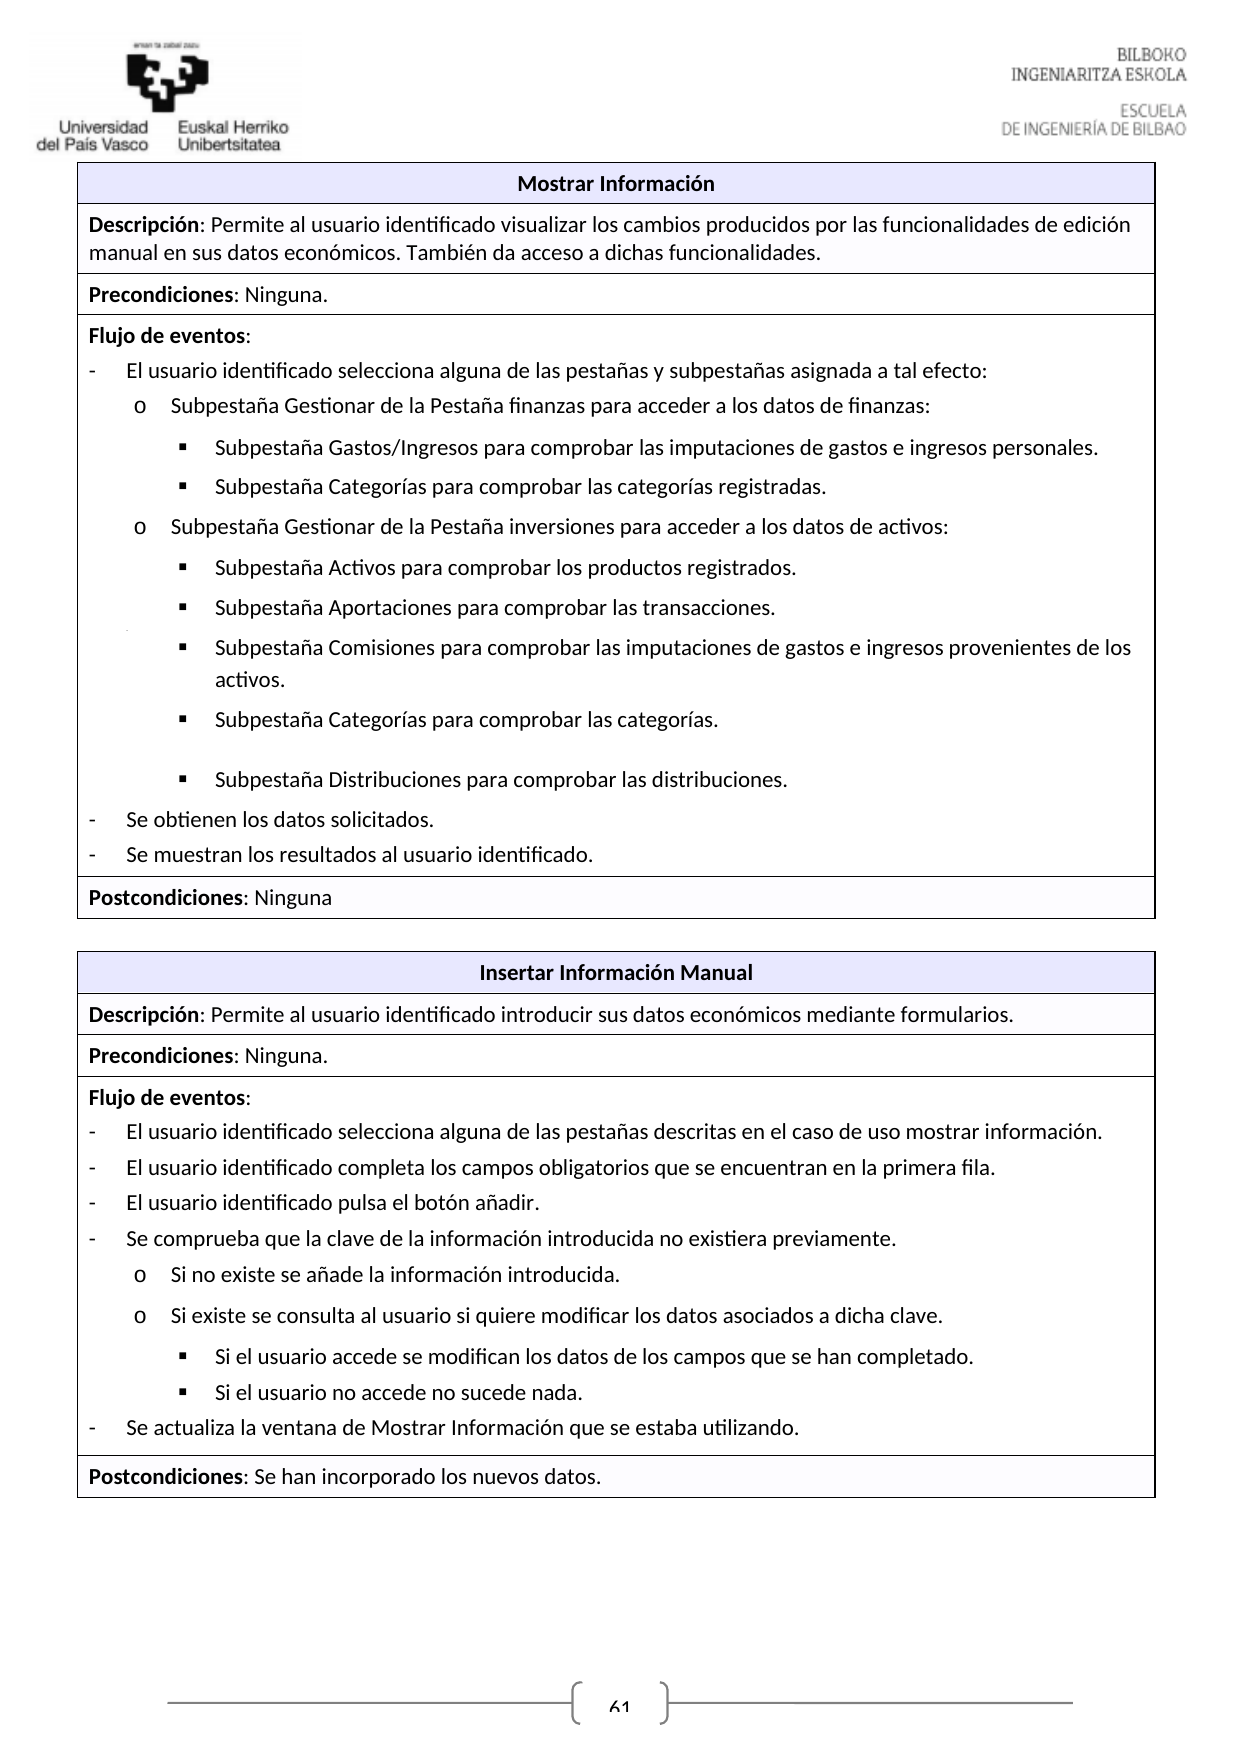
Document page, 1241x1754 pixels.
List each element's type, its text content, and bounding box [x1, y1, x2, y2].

table_cell Flujo de eventos: El usuario identificado selecciona alguna de las pestañas y subpestañas asignada a tal efecto: Subpestaña Gestionar de la Pestaña finanzas para acceder a los datos de finanzas: Subpestaña Gastos/Ingresos para comprobar las imputaciones de gastos e ingresos personales. Subpestaña Categorías para comprobar las categorías registradas. Subpestaña Gestionar de la Pestaña inversiones para acceder a los datos de activos: Subpestaña Activos para comprobar los productos registrados. Subpestaña Aportaciones para comprobar las transacciones. . Subpestaña Comisiones para comprobar las imputaciones de gastos e ingresos provenientes de los activos. Subpestaña Categorías para comprobar las categorías. Subpestaña Distribuciones para comprobar las distribuciones. Se obtienen los datos solicitados. Se muestran los resultados al usuario identificado. [78, 315, 1154, 876]
table_header Insertar Información Manual [78, 952, 1154, 992]
table_cell Precondiciones: Ninguna. [78, 1035, 1154, 1076]
picture [29, 25, 1213, 162]
table_cell Postcondiciones: Ninguna [78, 877, 1154, 918]
table_cell Postcondiciones: Se han incorporado los nuevos datos. [78, 1456, 1154, 1497]
table_cell Precondiciones: Ninguna. [78, 274, 1154, 314]
table_cell Descripción: Permite al usuario identificado introducir sus datos económicos mediante formularios. [78, 994, 1154, 1034]
table_header Mostrar Información [78, 163, 1154, 203]
table_cell Descripción: Permite al usuario identificado visualizar los cambios producidos por las funcionalidades de edición manual en sus datos económicos. También da acceso a dichas funcionalidades. [78, 204, 1154, 273]
table_cell Flujo de eventos: El usuario identificado selecciona alguna de las pestañas descritas en el caso de uso mostrar información. El usuario identificado completa los campos obligatorios que se encuentran en la primera fila. El usuario identificado pulsa el botón añadir. Se comprueba que la clave de la información introducida no existiera previamente. Si no existe se añade la información introducida. Si existe se consulta al usuario si quiere modificar los datos asociados a dicha clave. Si el usuario accede se modifican los datos de los campos que se han completado. Si el usuario no accede no sucede nada. Se actualiza la ventana de Mostrar Información que se estaba utilizando. [78, 1077, 1154, 1455]
